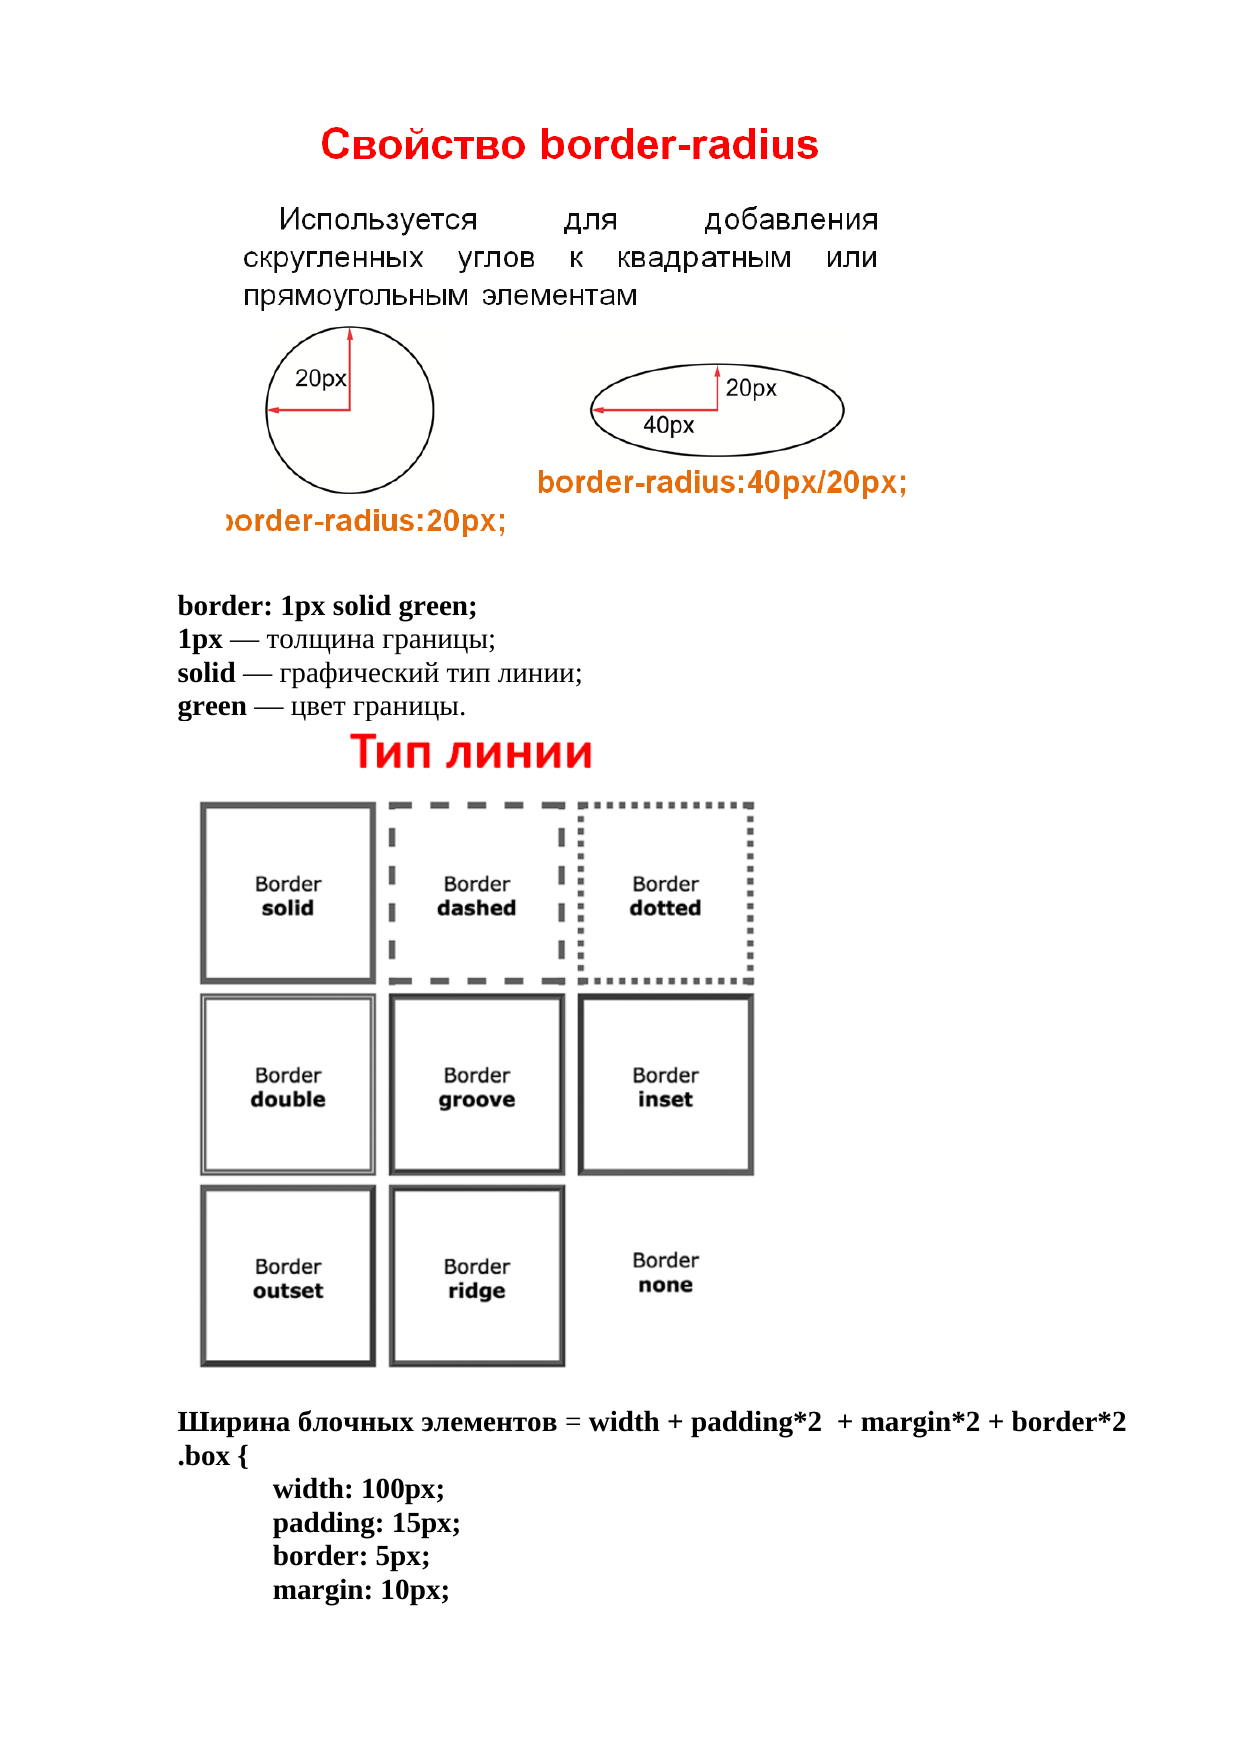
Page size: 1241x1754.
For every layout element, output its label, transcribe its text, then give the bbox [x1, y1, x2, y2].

picture [177, 721, 763, 1371]
picture [225, 119, 906, 544]
text margin: 10px; [177, 1572, 1152, 1605]
text padding: 15px; [177, 1505, 1152, 1538]
text border: 1px solid green; [177, 588, 1152, 621]
text solid — графический тип линии; [177, 655, 1152, 688]
text .box { [177, 1438, 1152, 1471]
text 1px — толщина границы; [177, 621, 1152, 655]
text Ширина блочных элементов = width + padding*2 + margin*2 + border*2 [177, 1404, 1152, 1438]
text green — цвет границы. [177, 688, 1152, 722]
text border: 5px; [177, 1538, 1152, 1572]
text width: 100px; [177, 1471, 1152, 1505]
